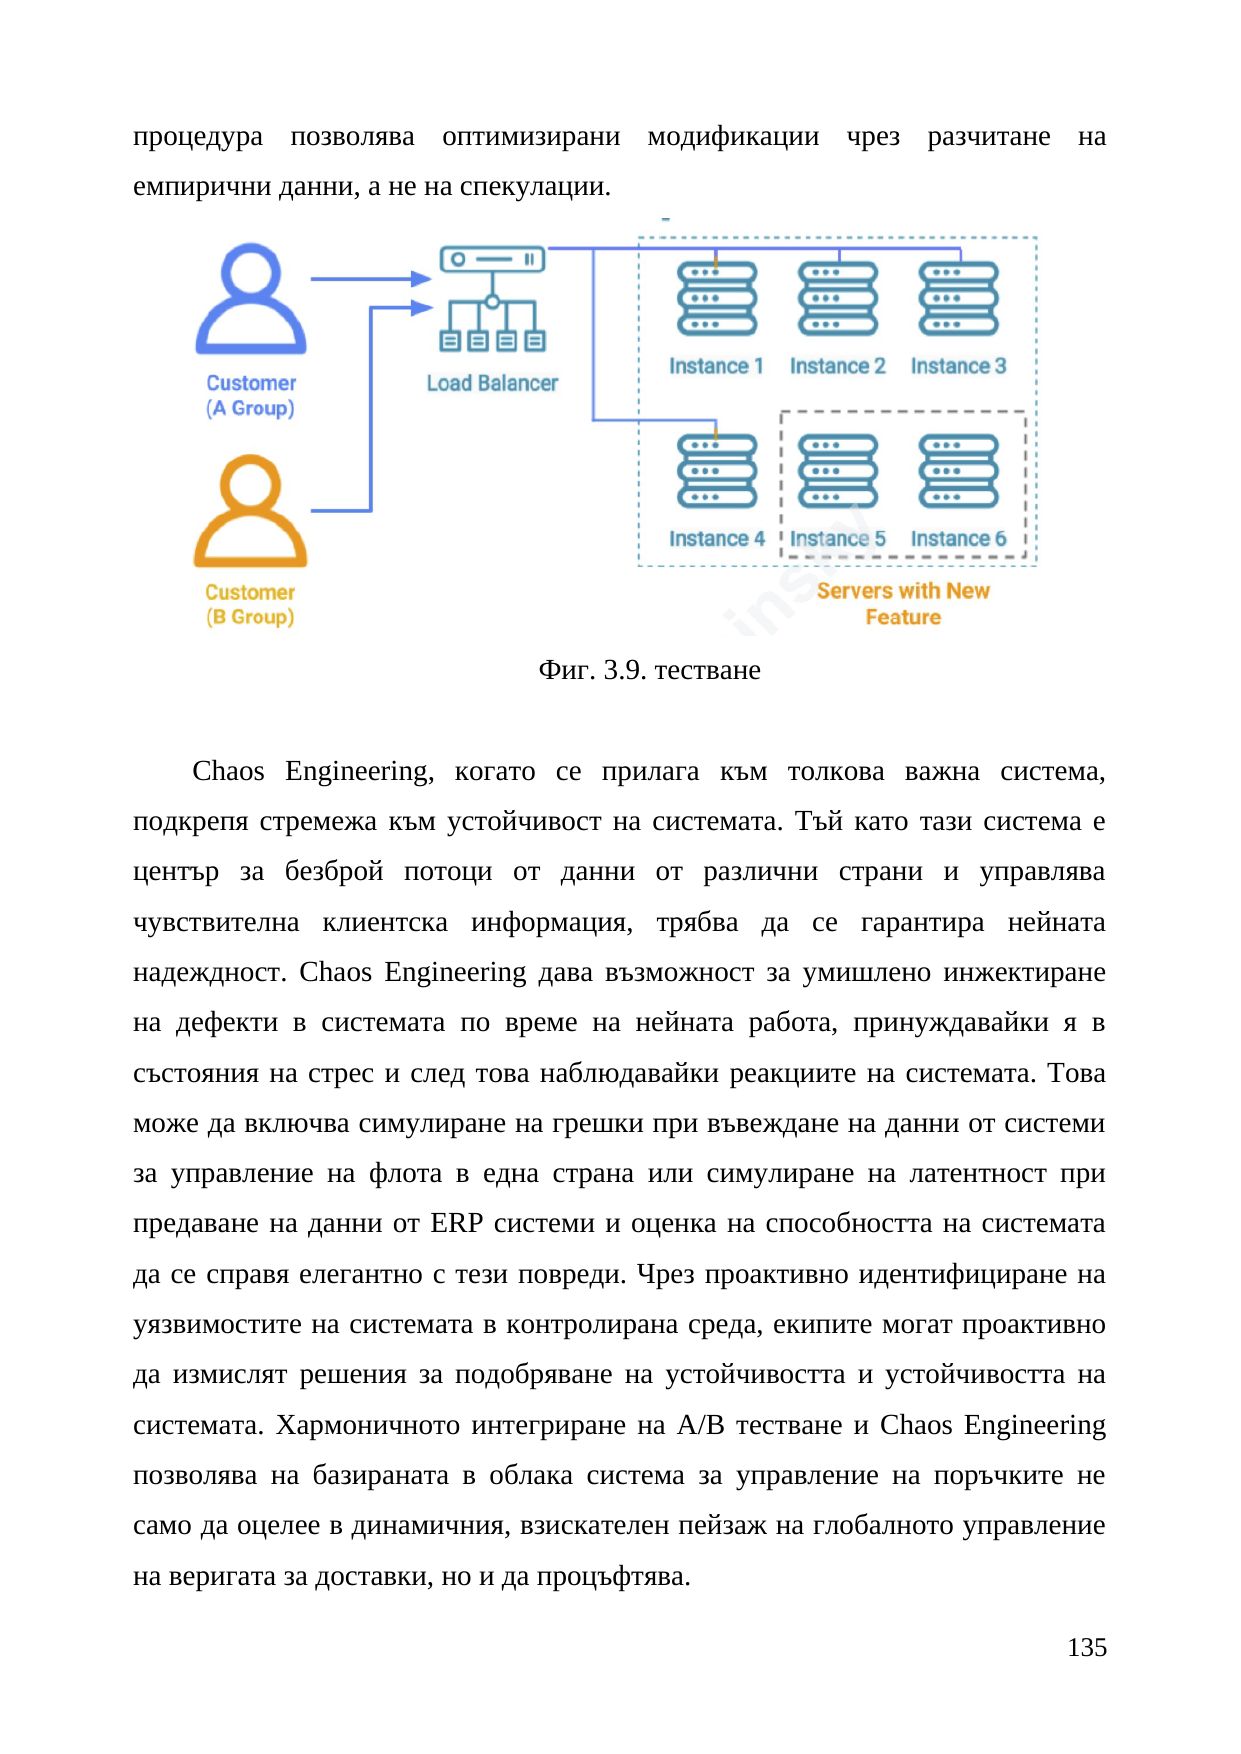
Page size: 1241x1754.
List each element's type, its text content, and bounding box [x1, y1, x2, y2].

text Chaos Engineering, когато се прилага към толкова важна система, подкрепя стремежа към устойчивост на системата. Тъй като тази система е център за безброй потоци от данни от различни страни и управлява чувствителна клиентска информация, трябва да се гарантира нейната надеждност. Chaos Engineering дава възможност за умишлено инжектиране на дефекти в системата по време на нейната работа, принуждавайки я в състояния на стрес и след това наблюдавайки реакциите на системата. Това може да включва симулиране на грешки при въвеждане на данни от системи за управление на флота в една страна или симулиране на латентност при предаване на данни от ERP системи и оценка на способността на системата да се справя елегантно с тези повреди. Чрез проактивно идентифициране на уязвимостите на системата в контролирана среда, екипите могат проактивно да измислят решения за подобряване на устойчивостта и устойчивостта на системата. Хармоничното интегриране на A/B тестване и Chaos Engineering позволява на базираната в облака система за управление на поръчките не само да оцелее в динамичния, взискателен пейзаж на глобалното управление на веригата за доставки, но и да процъфтява. [133, 753, 1107, 1591]
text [133, 118, 1107, 202]
picture [192, 218, 1045, 636]
text Фиг. 3.9. тестване [133, 652, 1107, 686]
